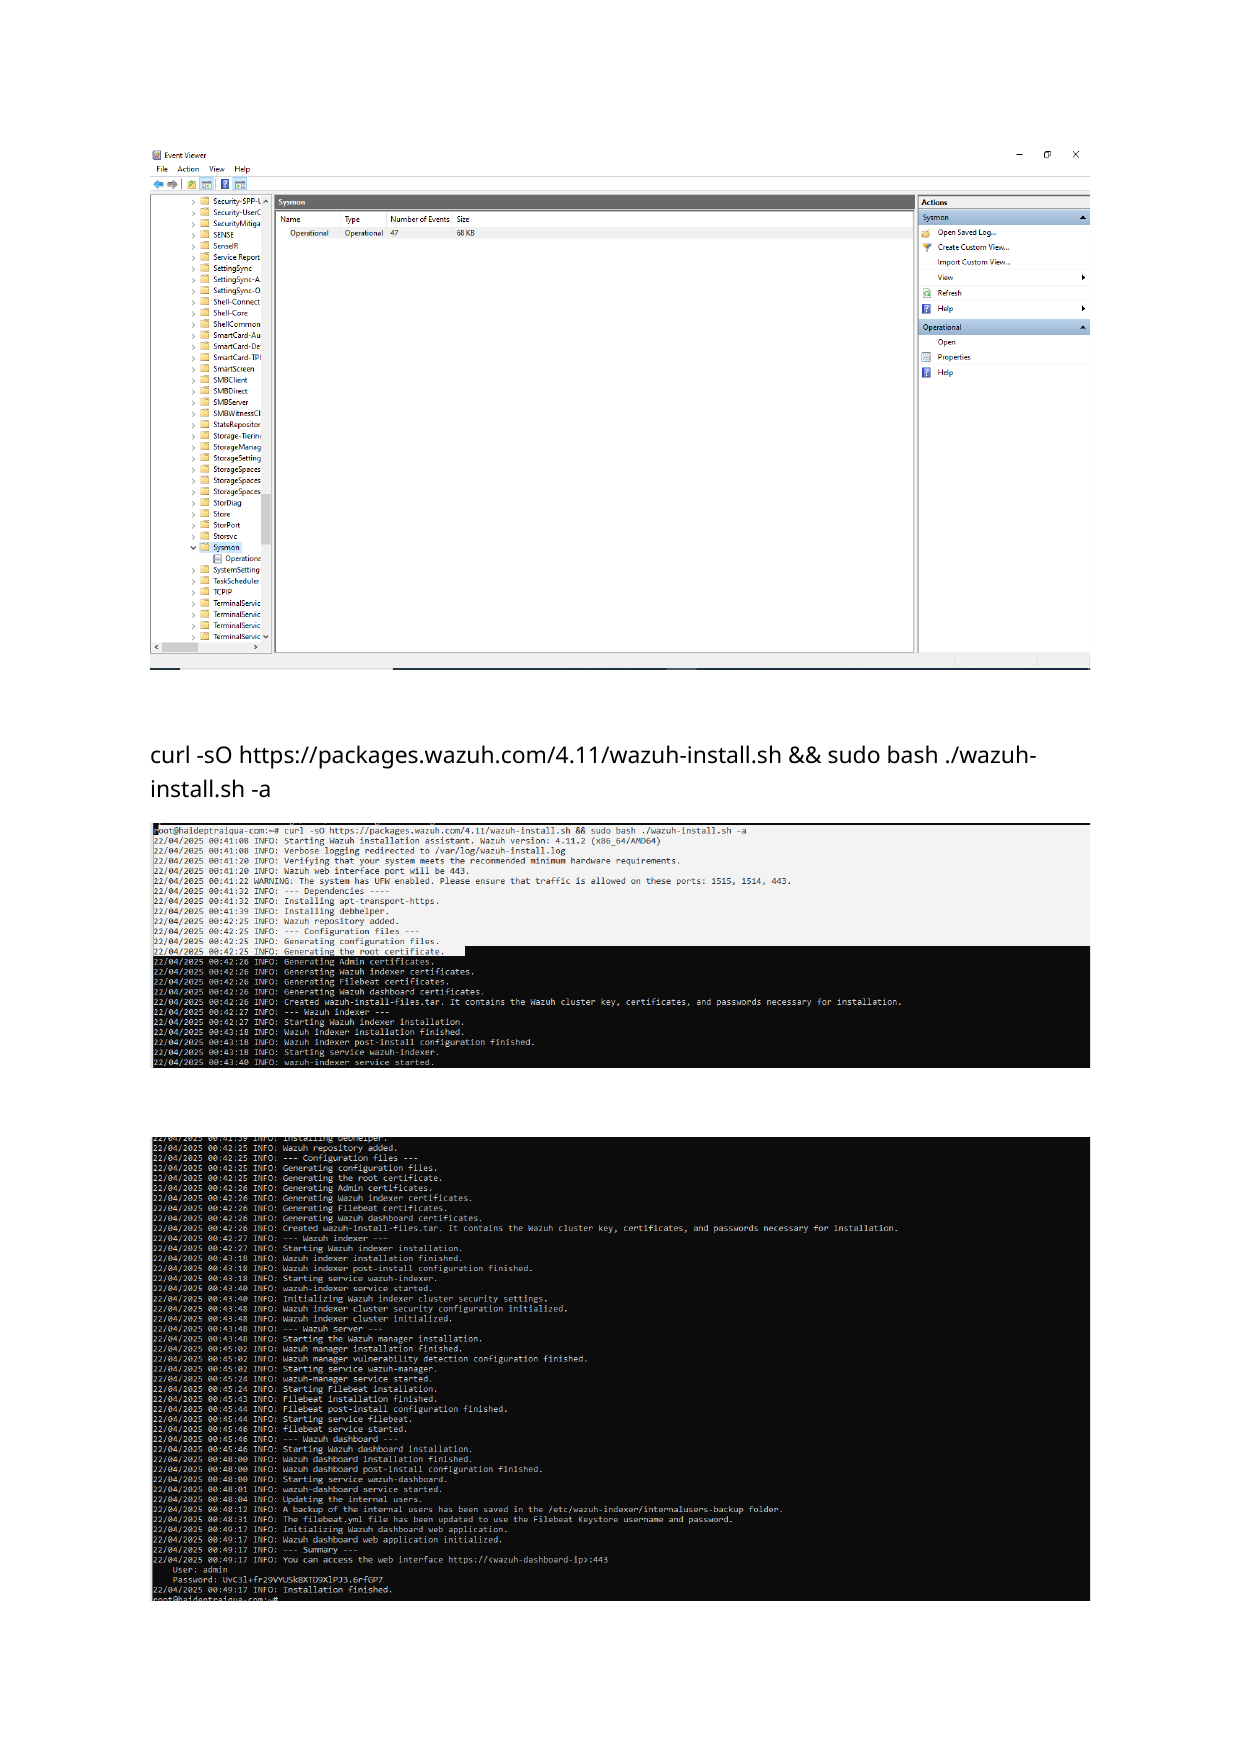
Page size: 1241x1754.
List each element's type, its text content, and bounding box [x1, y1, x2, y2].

text curl -sO https://packages.wazuh.com/4.11/wazuh-install.sh && sudo bash ./wazuh-install.sh -a [150, 739, 1090, 804]
picture [150, 150, 1091, 670]
picture [150, 823, 1091, 1068]
picture [150, 1137, 1091, 1601]
